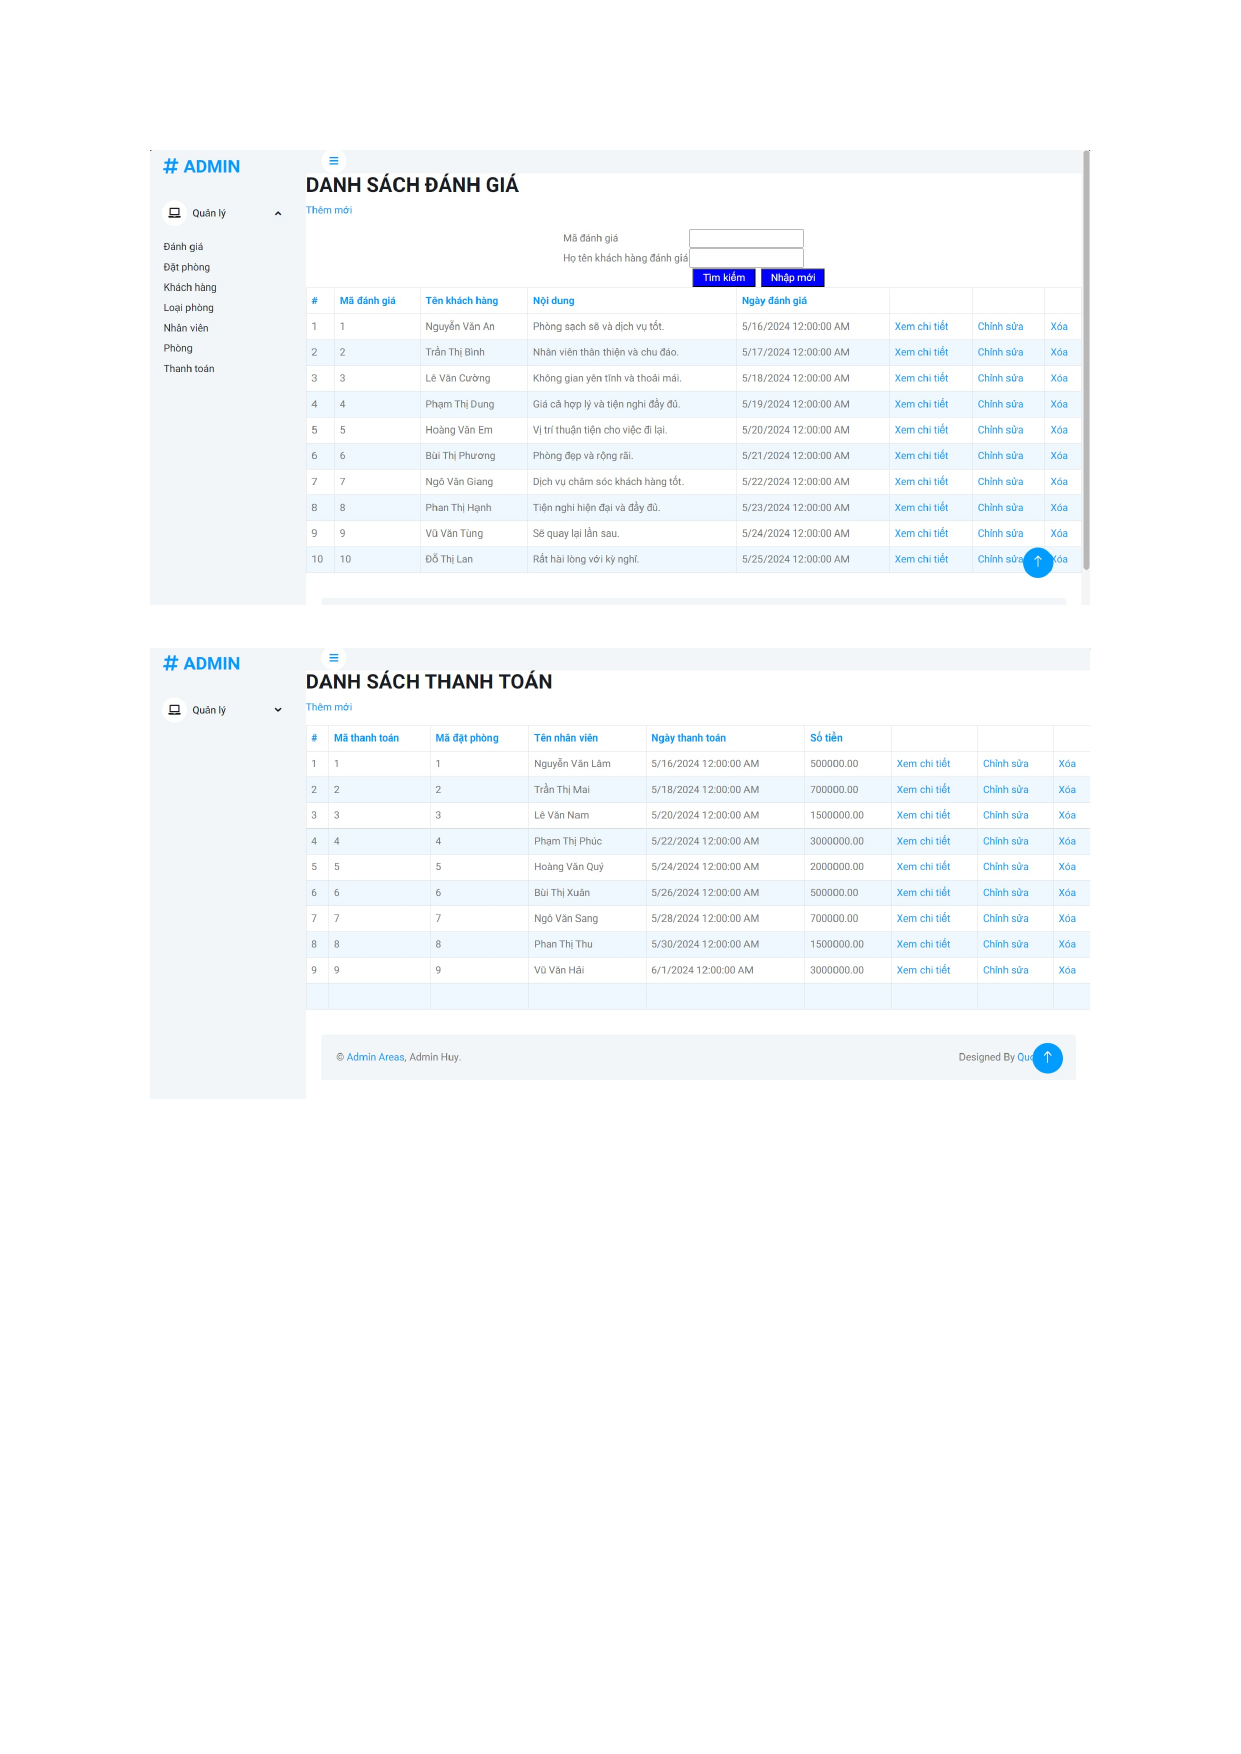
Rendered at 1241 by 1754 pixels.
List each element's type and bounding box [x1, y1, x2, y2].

picture [150, 150, 1091, 605]
picture [150, 648, 1091, 1099]
